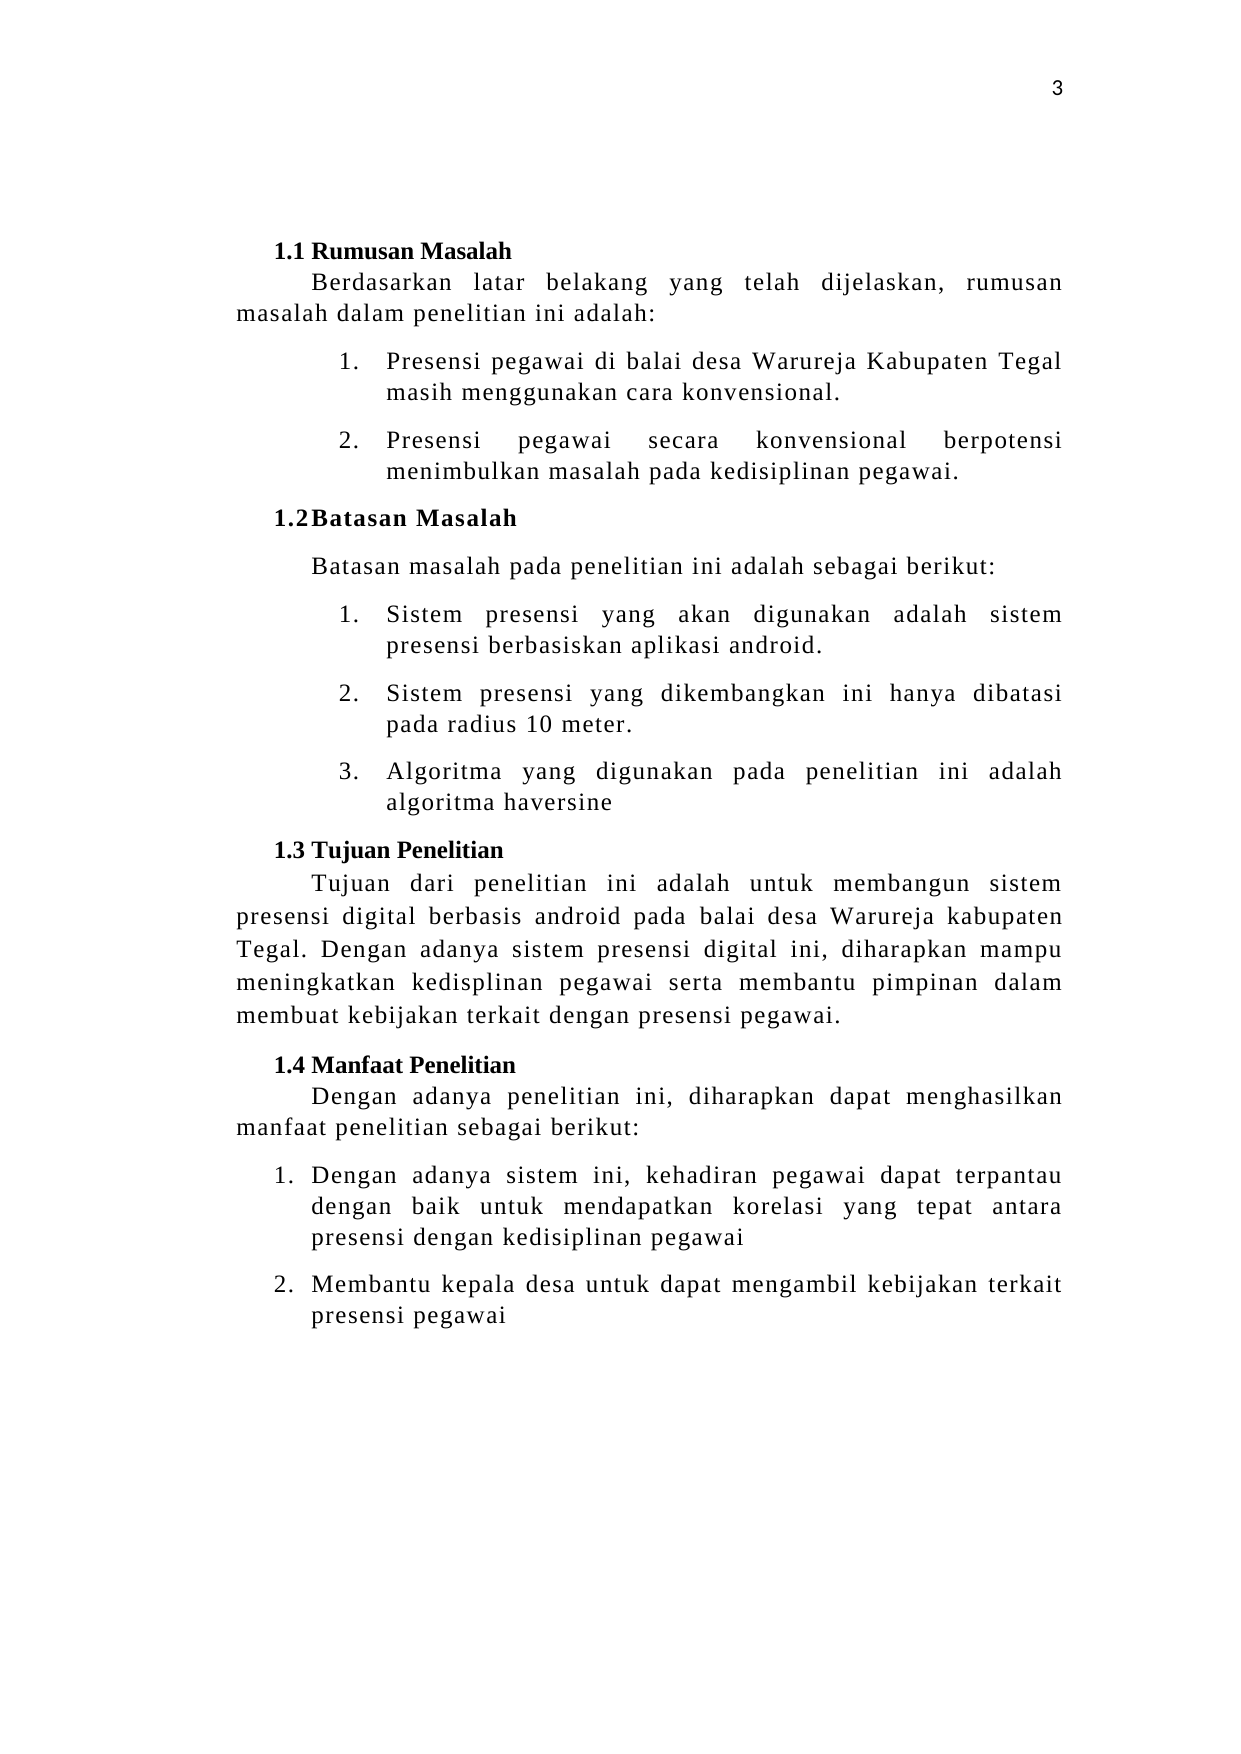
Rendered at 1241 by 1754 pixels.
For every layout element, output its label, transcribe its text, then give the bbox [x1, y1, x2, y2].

subtitle Dengan adanya sistem ini, kehadiran pegawai dapat terpantau dengan baik untuk mendapatkan korelasi yang tepat antara presensi dengan kedisiplinan pegawai [274, 1160, 1063, 1251]
subtitle Manfaat Penelitian [274, 1050, 1063, 1079]
subtitle Tujuan dari penelitian ini adalah untuk membangun sistem presensi digital berbasis android pada balai desa Warureja kabupaten Tegal. Dengan adanya sistem presensi digital ini, diharapkan mampu meningkatkan kedisplinan pegawai serta membantu pimpinan dalam membuat kebijakan terkait dengan presensi pegawai. [236, 868, 1063, 1029]
subtitle Batasan masalah pada penelitian ini adalah sebagai berikut: [236, 551, 1063, 580]
subtitle Sistem presensi yang akan digunakan adalah sistem presensi berbasiskan aplikasi android. [349, 599, 1063, 659]
subtitle Sistem presensi yang dikembangkan ini hanya dibatasi pada radius 10 meter. [349, 678, 1063, 737]
subtitle Dengan adanya penelitian ini, diharapkan dapat menghasilkan manfaat penelitian sebagai berikut: [236, 1081, 1063, 1141]
subtitle Presensi pegawai secara konvensional berpotensi menimbulkan masalah pada kedisiplinan pegawai. [349, 425, 1063, 484]
subtitle Tujuan Penelitian [274, 835, 1063, 864]
subtitle Batasan Masalah [274, 503, 1063, 532]
subtitle Membantu kepala desa untuk dapat mengambil kebijakan terkait presensi pegawai [274, 1269, 1063, 1329]
subtitle Algoritma yang digunakan pada penelitian ini adalah algoritma haversine [349, 756, 1063, 816]
subtitle Rumusan Masalah [274, 236, 1063, 265]
subtitle Berdasarkan latar belakang yang telah dijelaskan, rumusan masalah dalam penelitian ini adalah: [236, 267, 1063, 327]
subtitle Presensi pegawai di balai desa Warureja Kabupaten Tegal masih menggunakan cara konvensional. [349, 346, 1063, 406]
